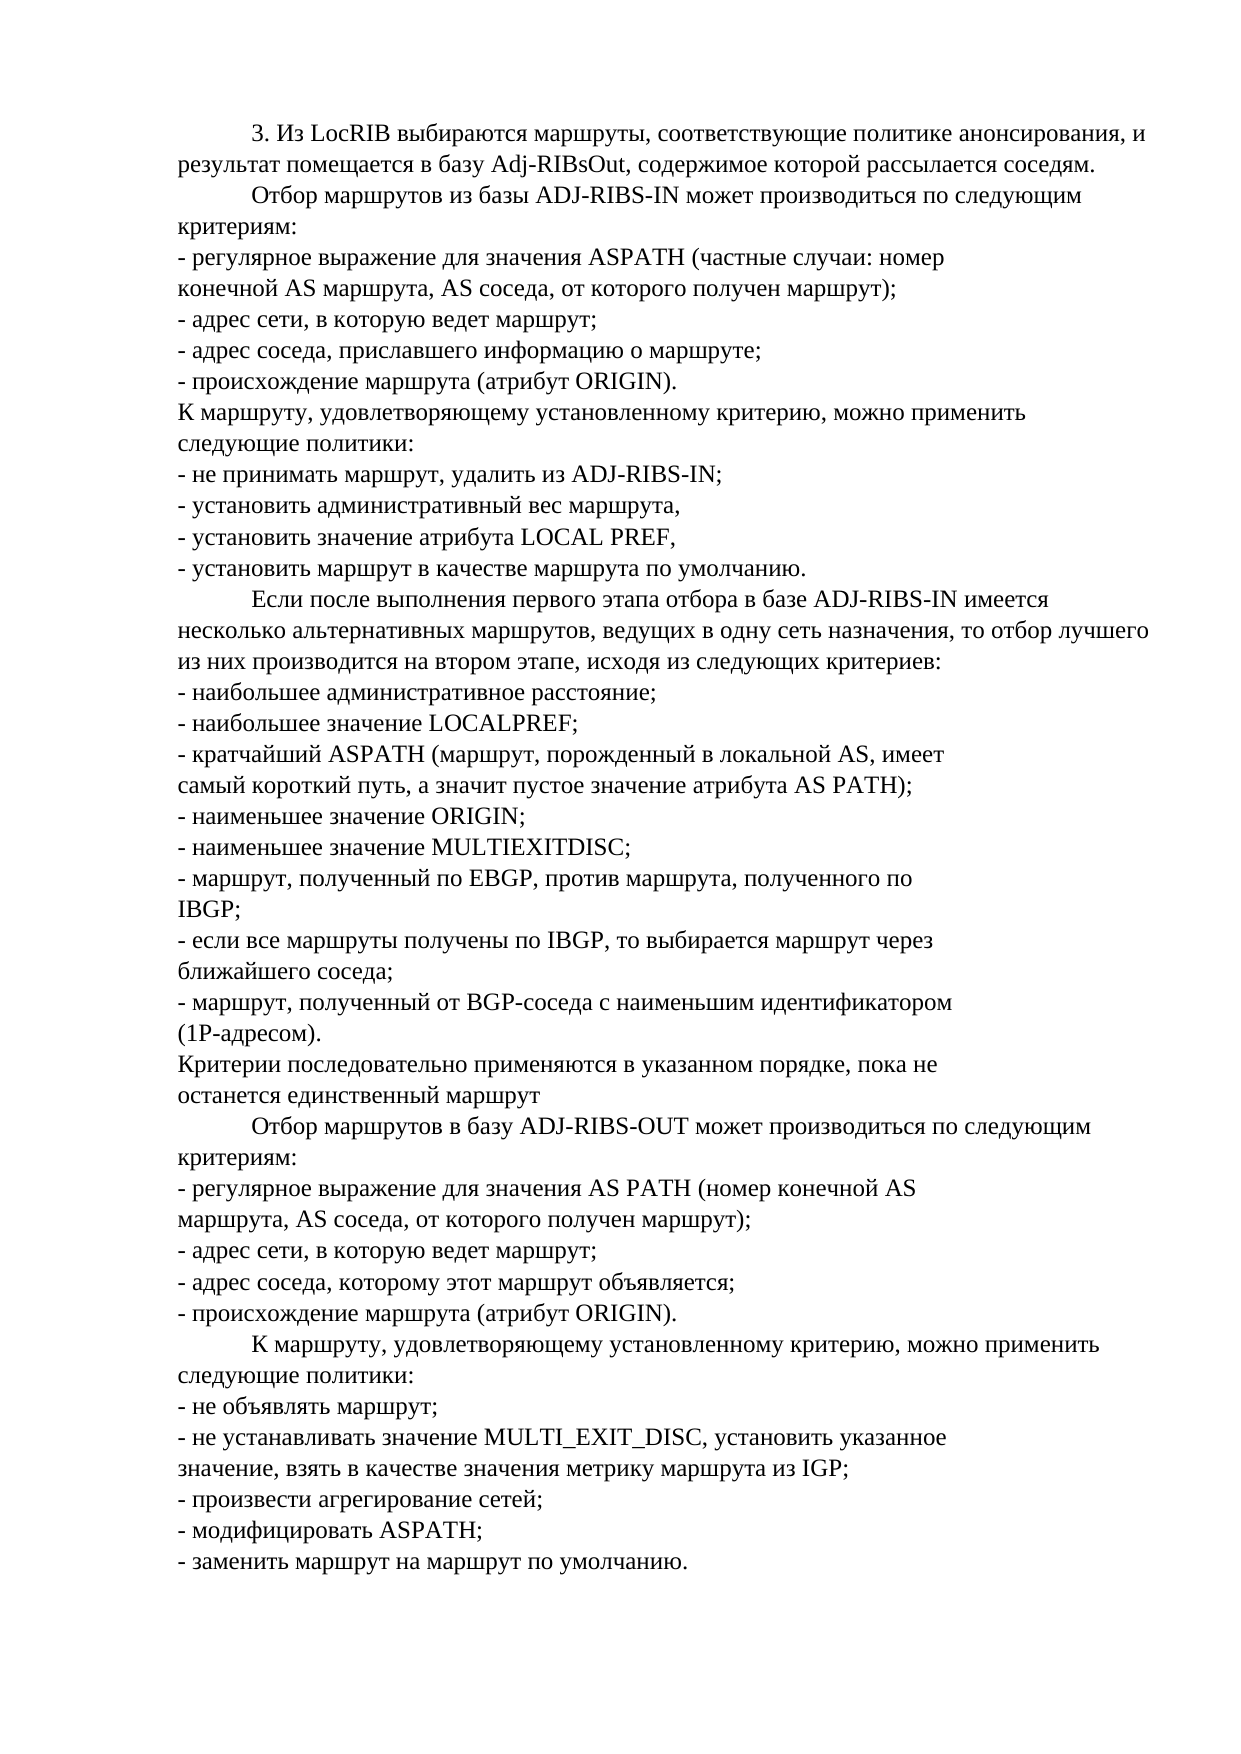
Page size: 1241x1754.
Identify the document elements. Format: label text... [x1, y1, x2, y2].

text - кратчайший ASPATH (маршрут, порожденный в локальной AS, имеет [177, 739, 1152, 768]
text - происхождение маршрута (атрибут ORIGIN). [177, 366, 1152, 395]
text конечной AS маршрута, AS соседа, от которого получен маршрут); [177, 273, 1152, 302]
text - установить значение атрибута LOCAL PREF, [177, 522, 1152, 550]
text - адрес сети, в которую ведет маршрут; [177, 1236, 1152, 1264]
text К маршруту, удовлетворяющему установленному критерию, можно применить следующие политики: [177, 397, 1152, 457]
text (1Р-адресом). [177, 1018, 1152, 1047]
text Если после выполнения первого этапа отбора в базе ADJ-RIBS-IN имеется несколько альтернативных маршрутов, ведущих в одну сеть назначения, то отбор лучшего из них производится на втором этапе, исходя из следующих критериев: [177, 584, 1152, 674]
text - не устанавливать значение MULTI_EXIT_DISC, установить указанное [177, 1422, 1152, 1451]
text - не объявлять маршрут; [177, 1391, 1152, 1419]
text - модифицировать ASPATH; [177, 1515, 1152, 1544]
text - маршрут, полученный от BGP-соседа с наименьшим идентификатором [177, 987, 1152, 1016]
text - произвести агрегирование сетей; [177, 1484, 1152, 1513]
text маршрута, AS соседа, от которого получен маршрут); [177, 1204, 1152, 1233]
text - заменить маршрут на маршрут по умолчанию. [177, 1546, 1152, 1603]
text Критерии последовательно применяются в указанном порядке, пока не [177, 1049, 1152, 1078]
text останется единственный маршрут [177, 1080, 1152, 1109]
text - адрес соседа, которому этот маршрут объявляется; [177, 1267, 1152, 1295]
text 3. Из LocRIB выбираются маршруты, соответствующие политике анонсирования, и результат помещается в базу Adj-RIBsOut, содержимое которой рассылается соседям. Отбор маршрутов из базы ADJ-RIBS-IN может производиться по следующим критериям: [177, 118, 1152, 240]
text - наименьшее значение MULTIEXITDISC; [177, 832, 1152, 861]
text самый короткий путь, а значит пустое значение атрибута AS PATH); [177, 770, 1152, 799]
text ближайшего соседа; [177, 956, 1152, 985]
text Отбор маршрутов в базу ADJ-RIBS-OUT может производиться по следующим критериям: [177, 1111, 1152, 1171]
text - регулярное выражение для значения ASPATH (частные случаи: номер [177, 242, 1152, 271]
text - установить административный вес маршрута, [177, 491, 1152, 519]
text - установить маршрут в качестве маршрута по умолчанию. [177, 553, 1152, 581]
text - маршрут, полученный по EBGP, против маршрута, полученного по [177, 863, 1152, 892]
text - регулярное выражение для значения AS PATH (номер конечной AS [177, 1173, 1152, 1202]
text - наибольшее административное расстояние; - наибольшее значение LOCALPREF; [177, 677, 1152, 737]
text значение, взять в качестве значения метрику маршрута из IGP; [177, 1453, 1152, 1482]
text - не принимать маршрут, удалить из ADJ-RIBS-IN; [177, 459, 1152, 488]
text - наименьшее значение ORIGIN; [177, 801, 1152, 830]
text IBGP; [177, 894, 1152, 923]
text К маршруту, удовлетворяющему установленному критерию, можно применить следующие политики: [177, 1329, 1152, 1388]
text - адрес соседа, приславшего информацию о маршруте; [177, 335, 1152, 364]
text - если все маршруты получены по IBGP, то выбирается маршрут через [177, 925, 1152, 954]
text - происхождение маршрута (атрибут ORIGIN). [177, 1298, 1152, 1326]
text - адрес сети, в которую ведет маршрут; [177, 304, 1152, 333]
